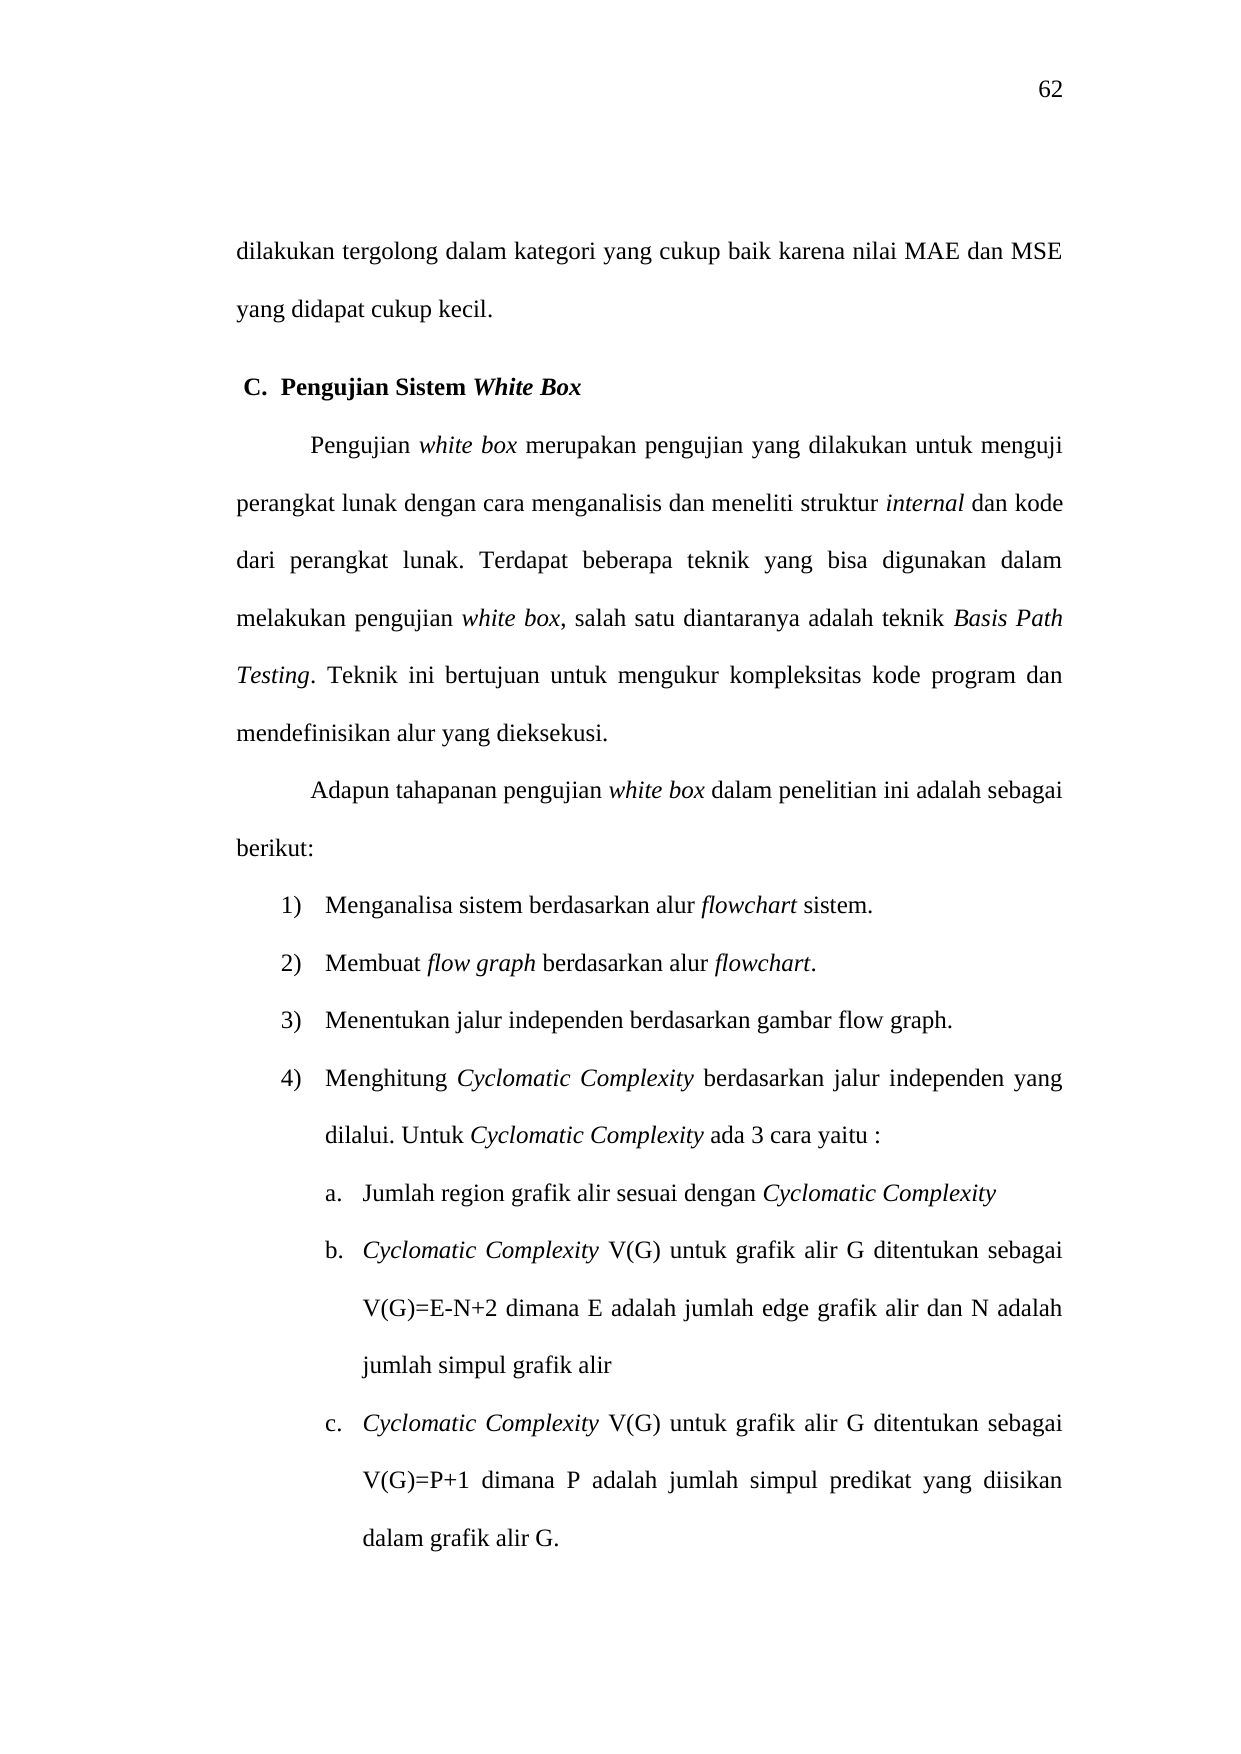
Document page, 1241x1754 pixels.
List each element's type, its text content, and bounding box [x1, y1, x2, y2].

text Pengujian white box merupakan pengujian yang dilakukan untuk menguji perangkat lunak dengan cara menganalisis dan meneliti struktur internal dan kode dari perangkat lunak. Terdapat beberapa teknik yang bisa digunakan dalam melakukan pengujian white box, salah satu diantaranya adalah teknik Basis Path Testing. Teknik ini bertujuan untuk mengukur kompleksitas kode program dan mendefinisikan alur yang dieksekusi. [236, 430, 1063, 747]
list Cyclomatic Complexity V(G) untuk grafik alir G ditentukan sebagai V(G)=P+1 dimana P adalah jumlah simpul predikat yang diisikan dalam grafik alir G. [325, 1408, 1063, 1552]
text Adapun tahapanan pengujian white box dalam penelitian ini adalah sebagai berikut: [236, 775, 1063, 862]
list Cyclomatic Complexity V(G) untuk grafik alir G ditentukan sebagai V(G)=E-N+2 dimana E adalah jumlah edge grafik alir dan N adalah jumlah simpul grafik alir [325, 1235, 1063, 1379]
list Menentukan jalur independen berdasarkan gambar flow graph. [281, 1005, 1063, 1034]
list Menganalisa sistem berdasarkan alur flowchart sistem. [281, 890, 1063, 919]
list Menghitung Cyclomatic Complexity berdasarkan jalur independen yang dilalui. Untuk Cyclomatic Complexity ada 3 cara yaitu : [281, 1063, 1063, 1149]
list Jumlah region grafik alir sesuai dengan Cyclomatic Complexity [325, 1178, 1063, 1207]
subtitle Pengujian Sistem White Box [243, 355, 1063, 405]
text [236, 236, 1063, 322]
list Membuat flow graph berdasarkan alur flowchart. [281, 948, 1063, 977]
